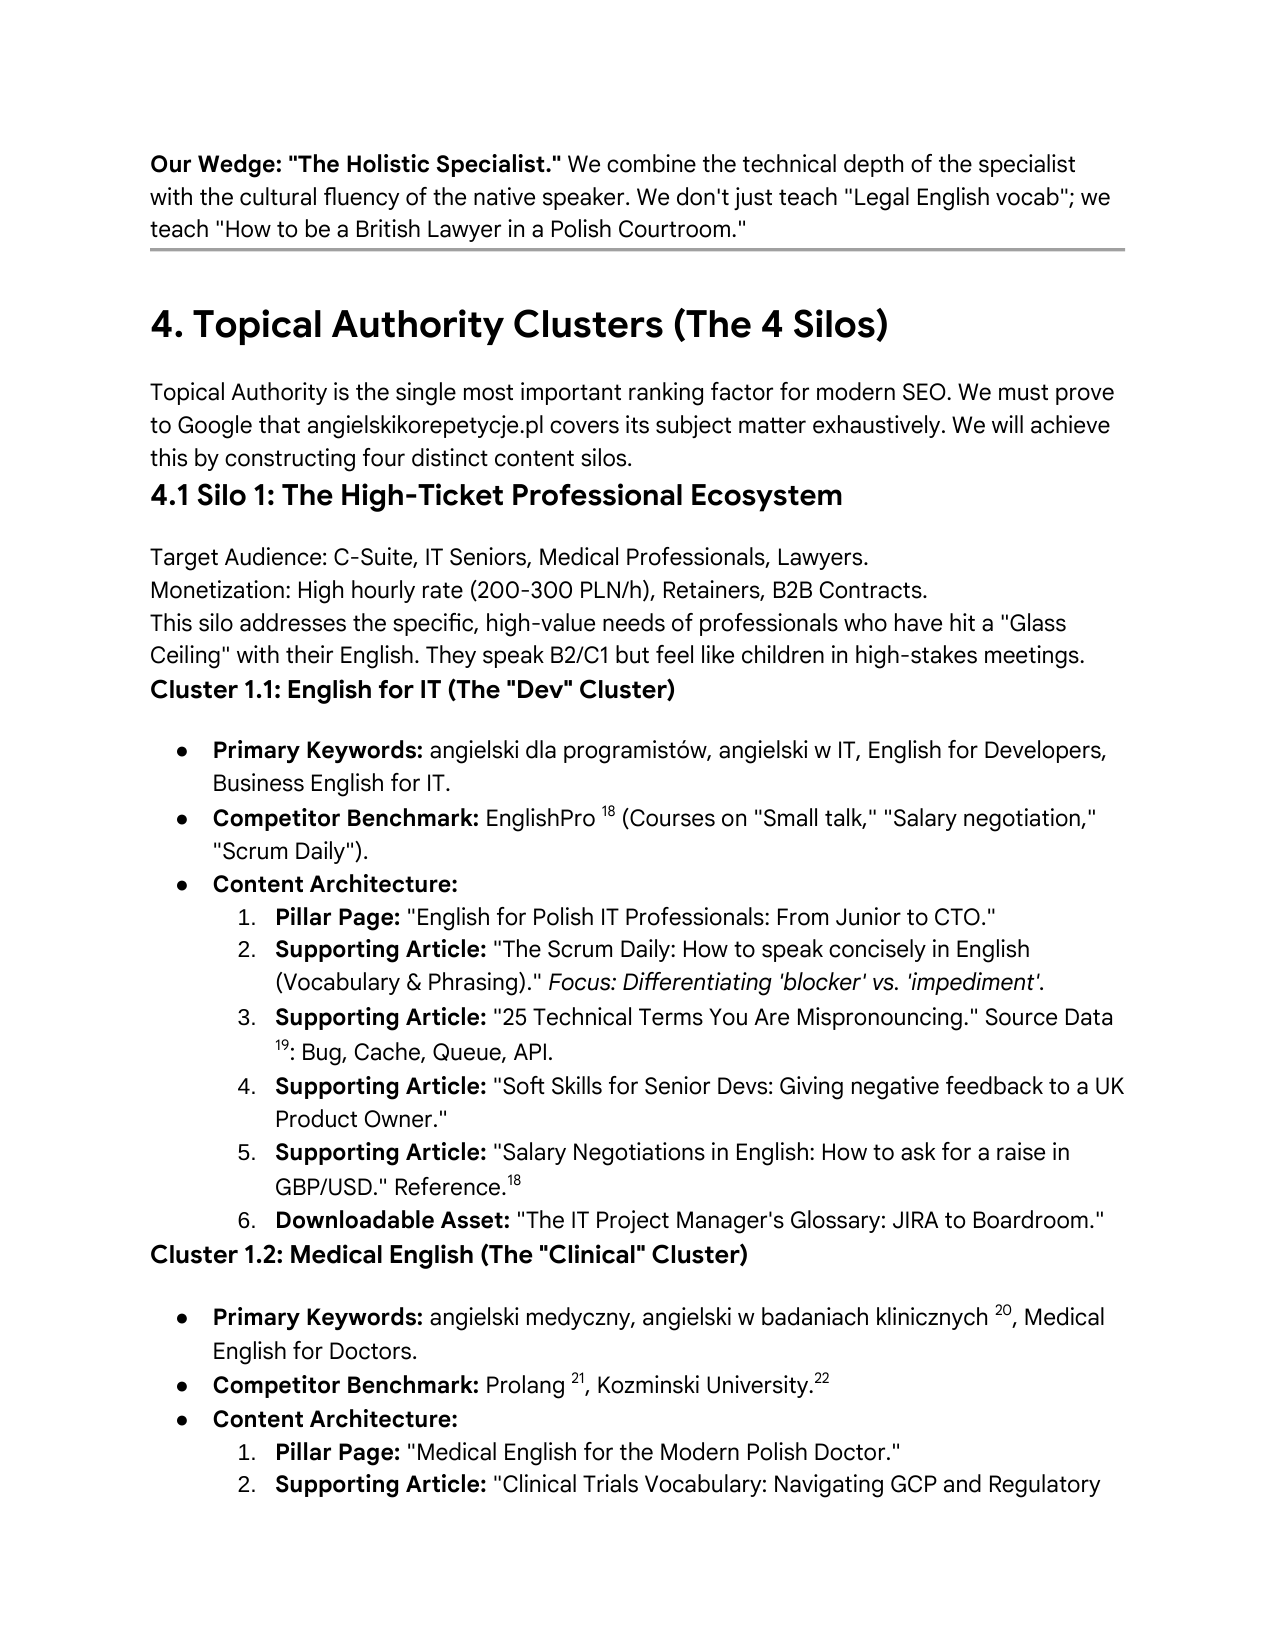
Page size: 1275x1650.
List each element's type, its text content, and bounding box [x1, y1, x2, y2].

list Supporting Article: "Soft Skills for Senior Devs: Giving negative feedback to a UK Product Owner." [237, 1072, 1125, 1134]
list Primary Keywords: angielski dla programistów, angielski w IT, English for Developers, Business English for IT. [175, 737, 1125, 798]
list Downloadable Asset: "The IT Project Manager's Glossary: JIRA to Boardroom." [237, 1207, 1125, 1235]
list Competitor Benchmark: EnglishPro 18 (Courses on "Small talk," "Salary negotiation," "Scrum Daily"). [175, 802, 1125, 866]
list Supporting Article: "The Scrum Daily: How to speak concisely in English (Vocabulary & Phrasing)." Focus: Differentiating 'blocker' vs. 'impediment'. [237, 935, 1125, 997]
list Content Architecture: [175, 1405, 1125, 1434]
list Supporting Article: "25 Technical Terms You Are Mispronouncing." Source Data 19: Bug, Cache, Queue, API. [237, 1001, 1125, 1068]
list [237, 1471, 1125, 1499]
list Competitor Benchmark: Prolang 21, Kozminski University.22 [175, 1369, 1125, 1401]
list Pillar Page: "English for Polish IT Professionals: From Junior to CTO." [237, 903, 1125, 931]
subtitle 4. Topical Authority Clusters (The 4 Silos) [150, 252, 1125, 349]
text Our Wedge: "The Holistic Specialist." We combine the technical depth of the specialist with the cultural fluency of the native speaker. We don't just teach "Legal English vocab"; we teach "How to be a British Lawyer in a Polish Courtroom." [150, 150, 1125, 244]
subtitle Cluster 1.2: Medical English (The "Clinical" Cluster) [150, 1239, 1125, 1271]
text This silo addresses the specific, high-value needs of professionals who have hit a "Glass Ceiling" with their English. They speak B2/C1 but feel like children in high-stakes meetings. [150, 609, 1125, 670]
subtitle 4.1 Silo 1: The High-Ticket Professional Ecosystem [150, 477, 1125, 513]
text Target Audience: C-Suite, IT Seniors, Medical Professionals, Lawyers. [150, 543, 1125, 572]
list Content Architecture: [175, 870, 1125, 899]
list Pillar Page: "Medical English for the Modern Polish Doctor." [237, 1438, 1125, 1467]
text Monetization: High hourly rate (200-300 PLN/h), Retainers, B2B Contracts. [150, 576, 1125, 605]
list Primary Keywords: angielski medyczny, angielski w badaniach klinicznych 20, Medical English for Doctors. [175, 1302, 1125, 1366]
list Supporting Article: "Salary Negotiations in English: How to ask for a raise in GBP/USD." Reference.18 [237, 1138, 1125, 1202]
subtitle Cluster 1.1: English for IT (The "Dev" Cluster) [150, 674, 1125, 706]
text Topical Authority is the single most important ranking factor for modern SEO. We must prove to Google that angielskikorepetycje.pl covers its subject matter exhaustively. We will achieve this by constructing four distinct content silos. [150, 379, 1125, 473]
